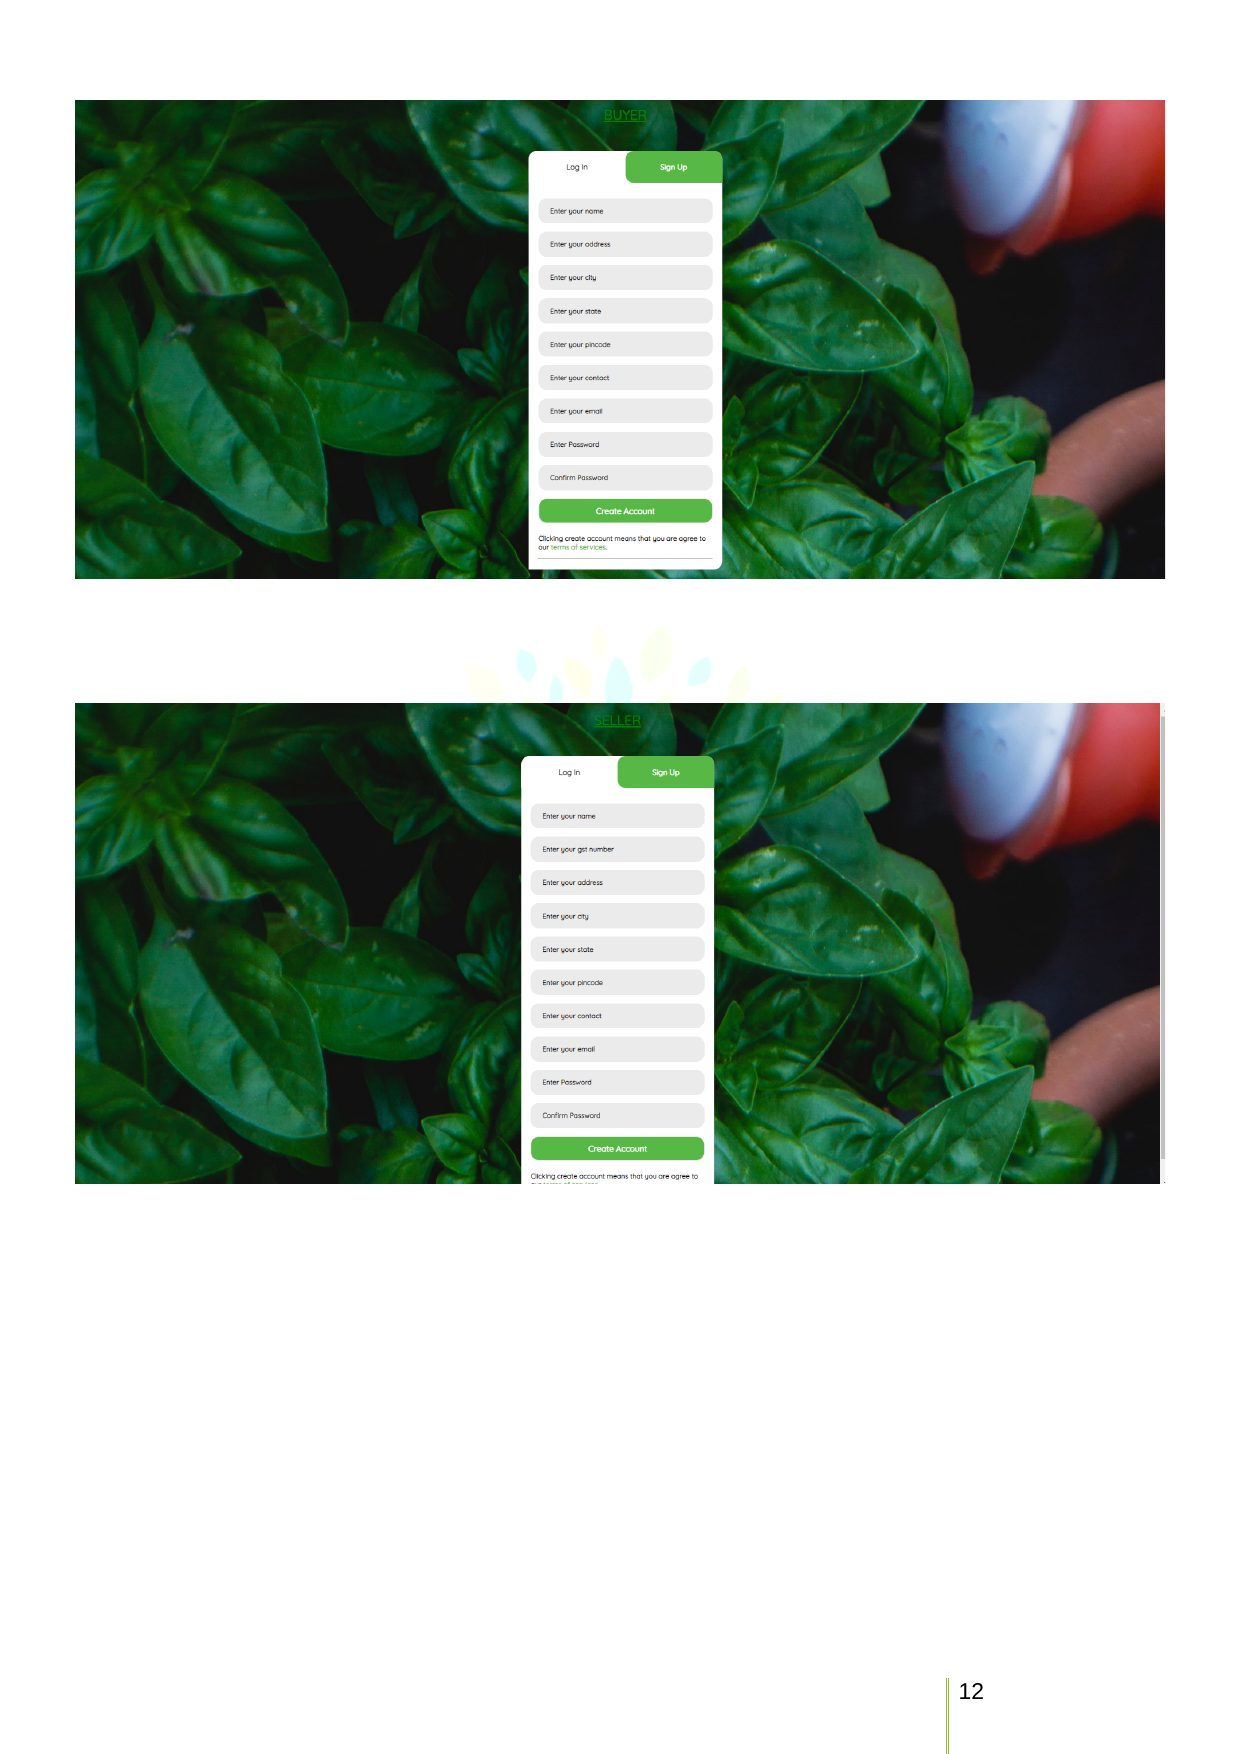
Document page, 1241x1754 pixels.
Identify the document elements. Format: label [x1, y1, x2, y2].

picture [75, 703, 1166, 1184]
picture [75, 100, 1166, 579]
